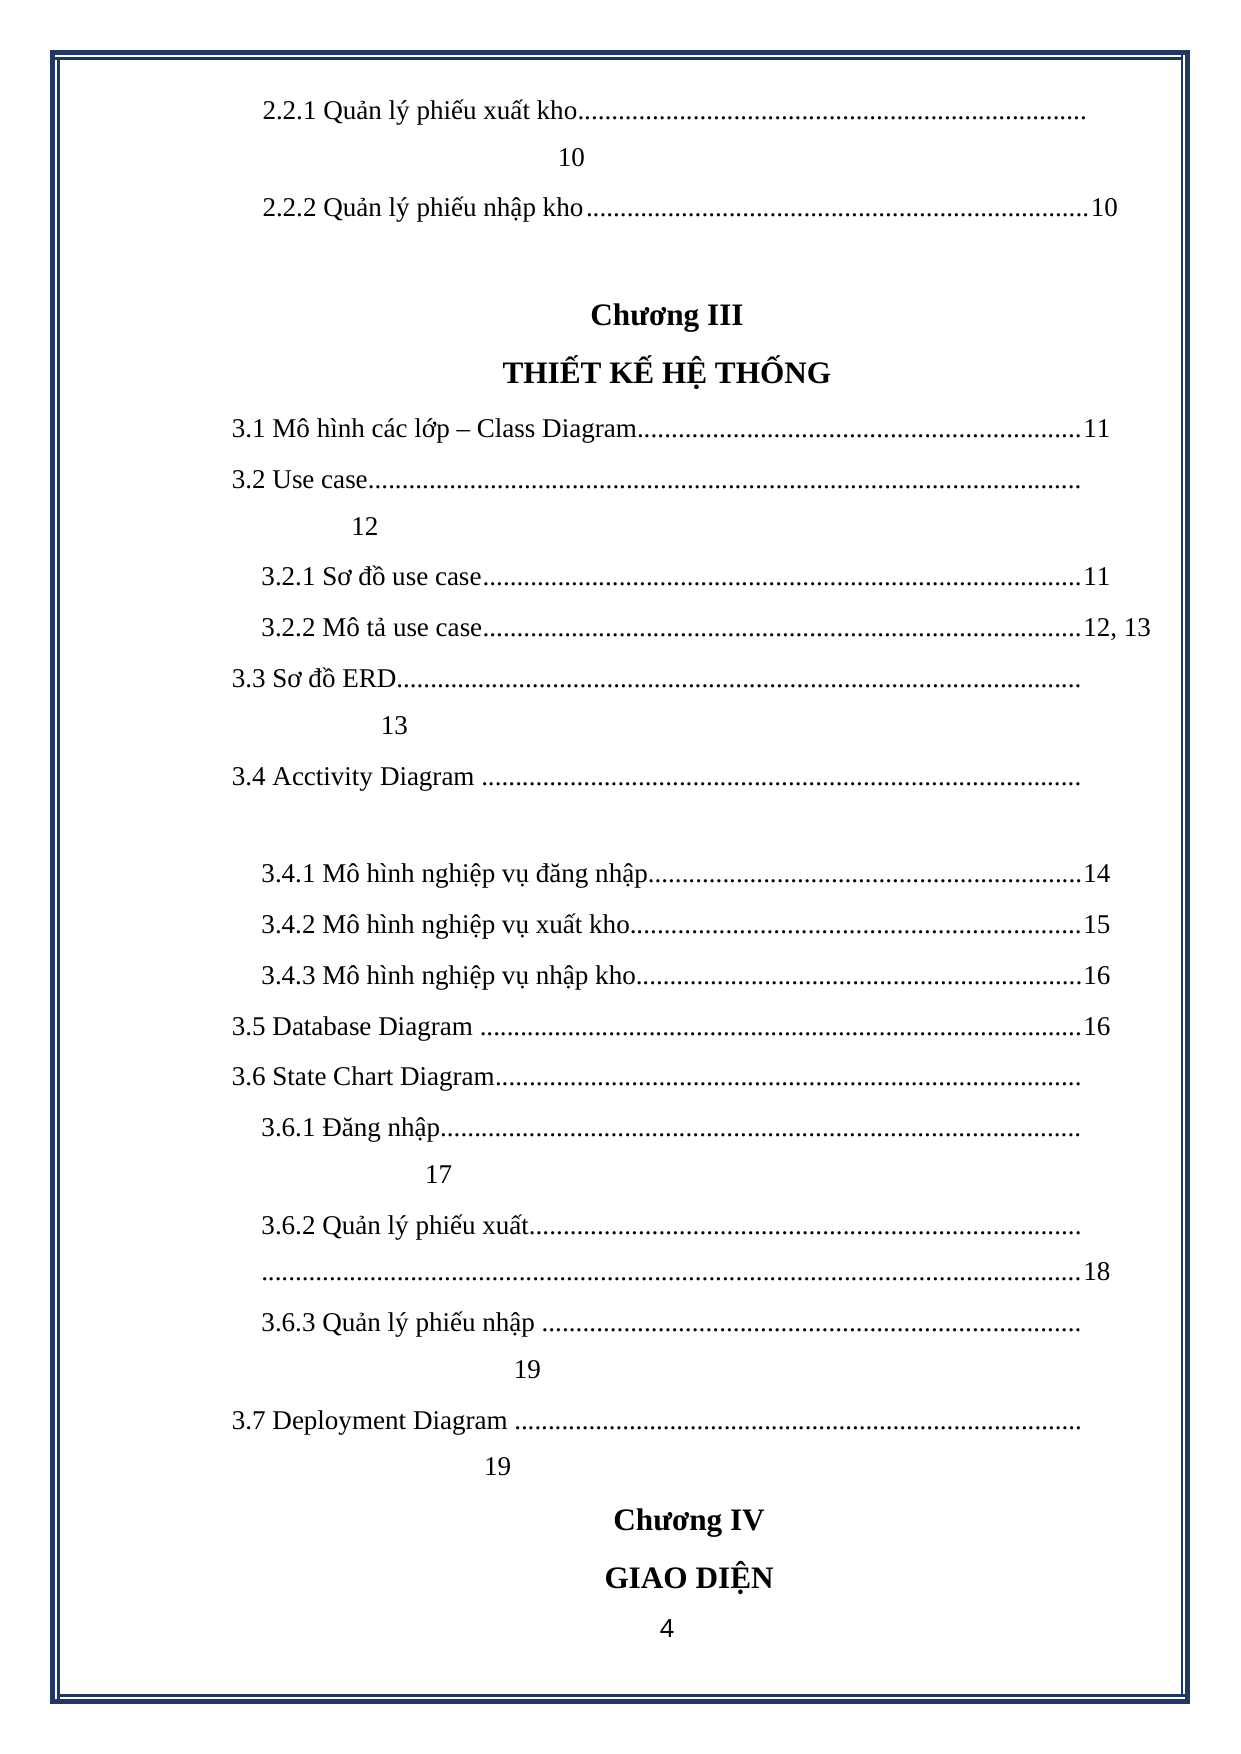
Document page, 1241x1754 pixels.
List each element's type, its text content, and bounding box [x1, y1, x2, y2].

text 3.4.2 Mô hình nghiệp vụ xuất kho 15 [232, 908, 1146, 939]
text Chương IV [232, 1501, 1146, 1537]
text 3.5 Database Diagram 16 [232, 1010, 1146, 1041]
text 3.4.1 Mô hình nghiệp vụ đăng nhập 14 [232, 857, 1146, 888]
text 3.6.1 Đăng nhập 17 [232, 1111, 1146, 1189]
text 3.2 Use case 12 [232, 463, 1146, 541]
text THIẾT KẾ HỆ THỐNG [187, 354, 1146, 390]
text 3.6.3 Quản lý phiếu nhập 19 [232, 1306, 1146, 1384]
text 2.2.2 Quản lý phiếu nhập kho 10 [232, 192, 1146, 223]
text Chương III [187, 296, 1146, 332]
text 3.4.3 Mô hình nghiệp vụ nhập kho 16 [232, 959, 1146, 990]
text 3.2.2 Mô tả use case 12, 13 [232, 611, 1176, 642]
text 3.1 Mô hình các lớp – Class Diagram 11 [232, 412, 1181, 443]
text 3.4 Acctivity Diagram [232, 760, 1146, 837]
text 3.6.2 Quản lý phiếu xuất 18 [232, 1209, 1146, 1287]
text 2.2.1 Quản lý phiếu xuất kho 10 [232, 94, 1146, 172]
text 3.3 Sơ đồ ERD 13 [232, 662, 1146, 740]
text GIAO DIỆN [232, 1559, 1146, 1595]
text 3.2.1 Sơ đồ use case 11 [232, 561, 1146, 592]
text 3.7 Deployment Diagram 19 [232, 1404, 1146, 1482]
text 3.6 State Chart Diagram [232, 1061, 1146, 1092]
